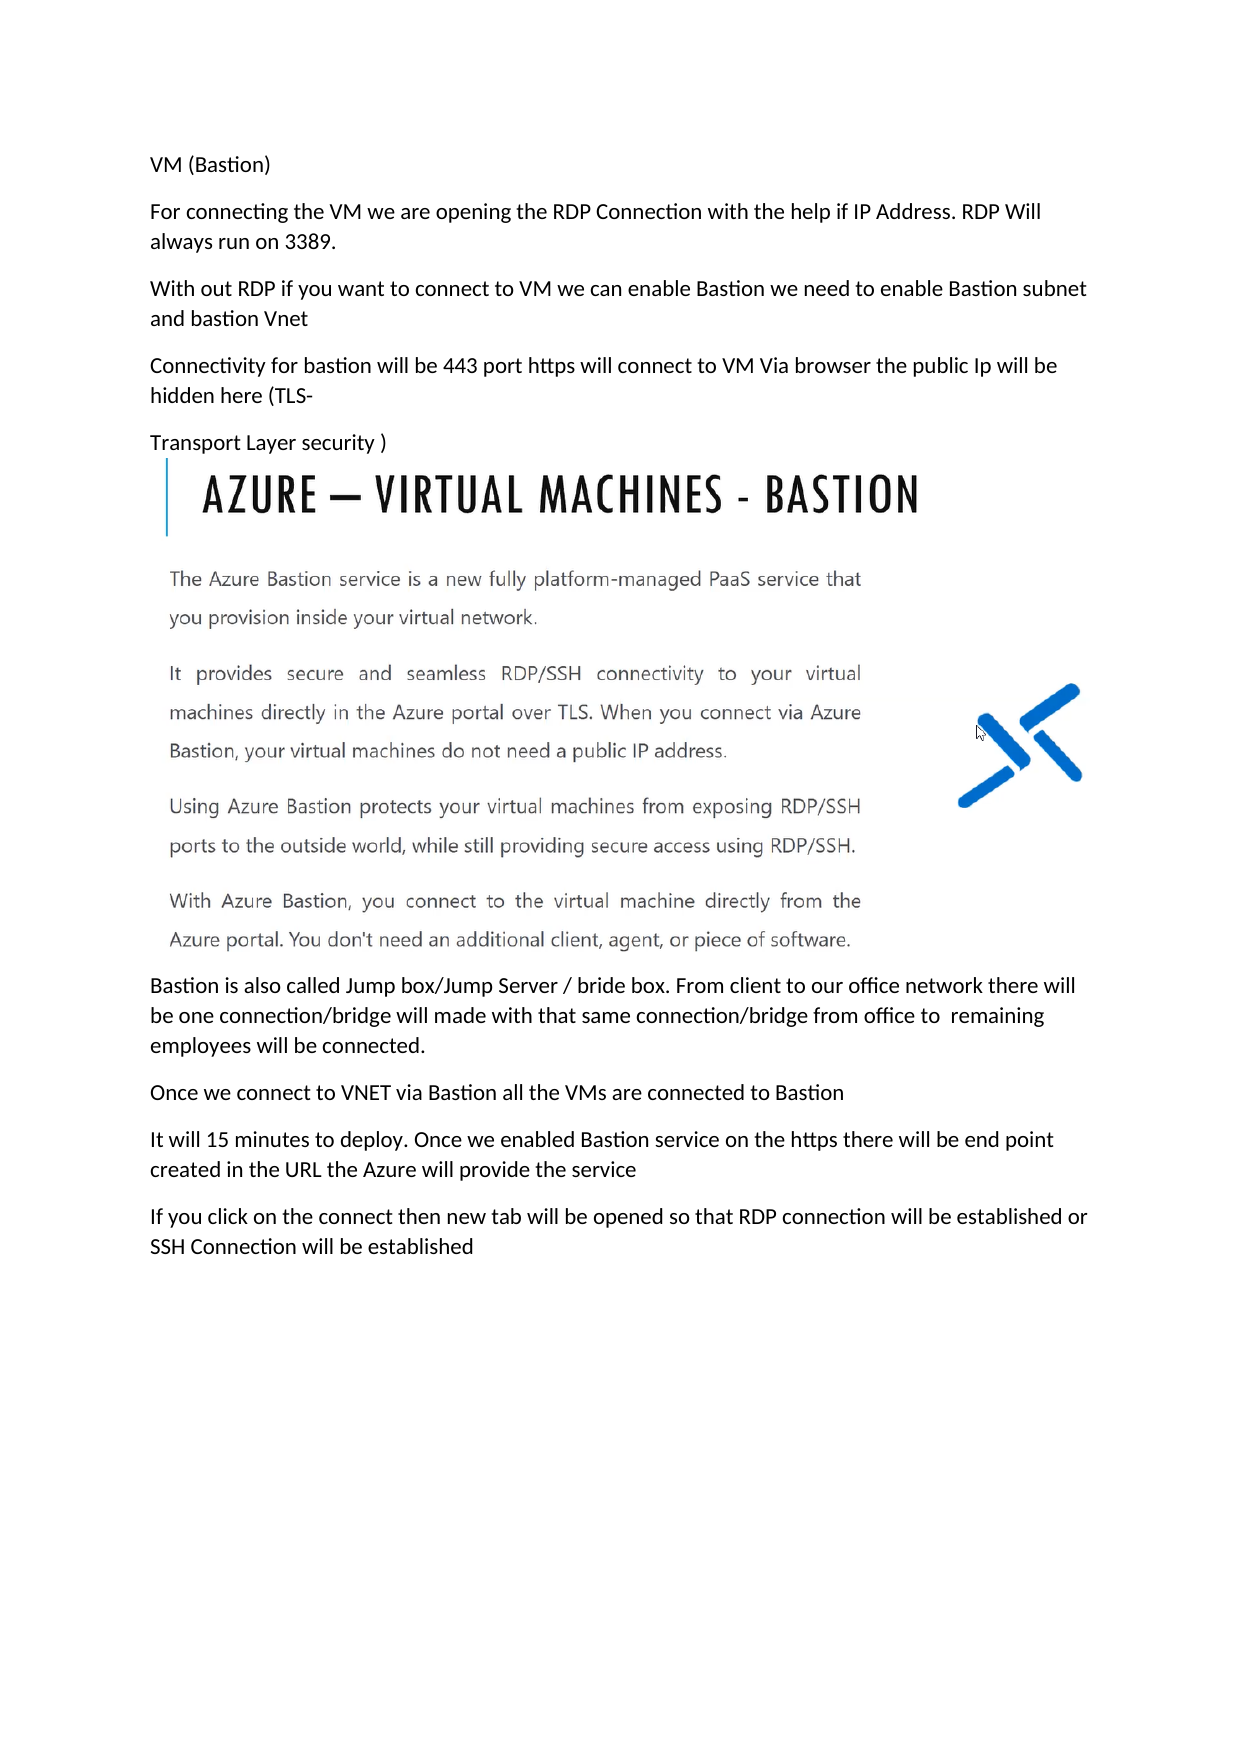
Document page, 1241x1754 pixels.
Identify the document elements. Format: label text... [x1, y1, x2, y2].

text For connecting the VM we are opening the RDP Connection with the help if IP Address. RDP Will always run on 3389. [150, 197, 1090, 255]
text If you click on the connect then new tab will be opened so that RDP connection will be established or SSH Connection will be established [150, 1202, 1090, 1260]
text Transport Layer security ) [150, 428, 1090, 458]
text It will 15 minutes to deploy. Once we enabled Bastion service on the https there will be end point created in the URL the Azure will provide the service [150, 1125, 1090, 1183]
text Once we connect to VNET via Bastion all the VMs are connected to Bastion [150, 1078, 1090, 1106]
text With out RDP if you want to connect to VM we can enable Bastion we need to enable Bastion subnet and bastion Vnet [150, 274, 1090, 332]
picture [150, 458, 1091, 952]
text Bastion is also called Jump box/Jump Server / bride box. From client to our office network there will be one connection/bridge will made with that same connection/bridge from office to remaining employees will be connected. [150, 971, 1090, 1059]
text VM (Bastion) [150, 150, 1090, 178]
text Connectivity for bastion will be 443 port https will connect to VM Via browser the public Ip will be hidden here (TLS- [150, 351, 1090, 409]
